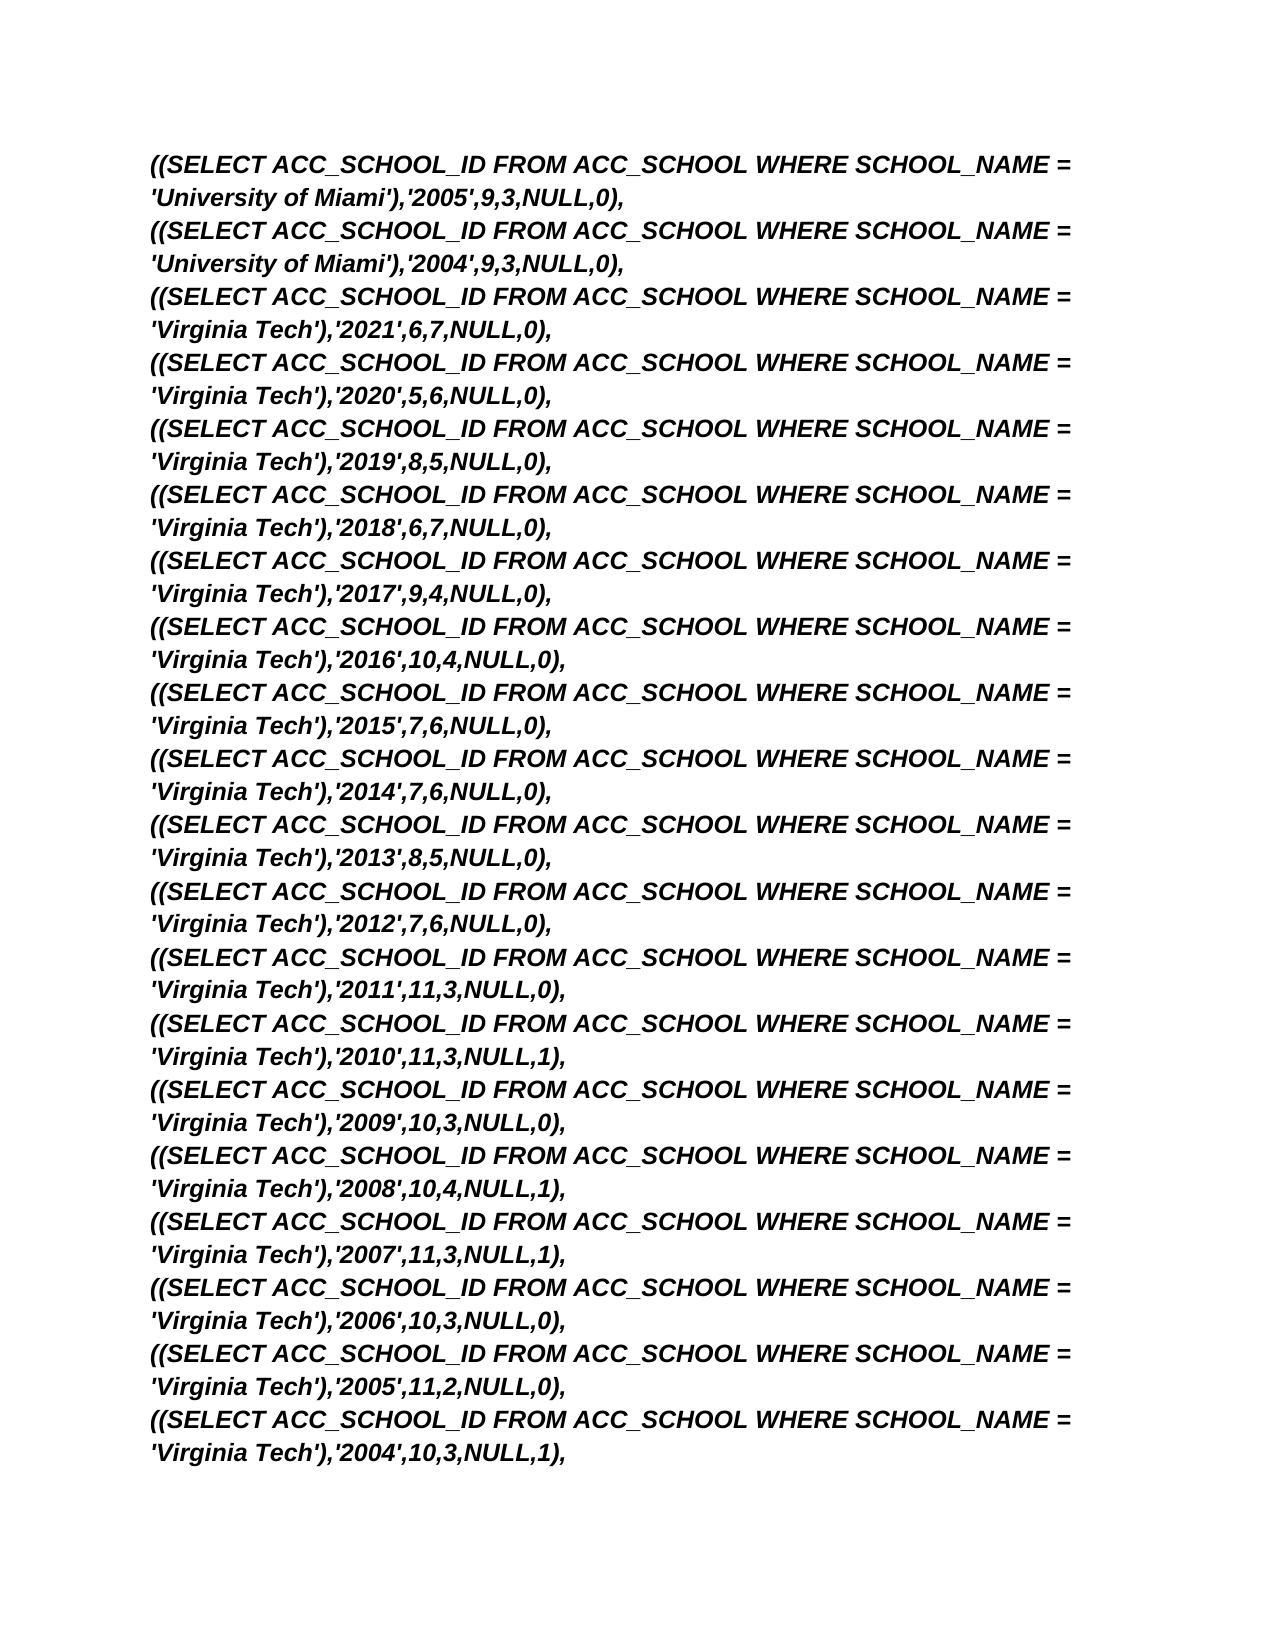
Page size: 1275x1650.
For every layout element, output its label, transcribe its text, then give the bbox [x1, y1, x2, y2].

text ((SELECT ACC_SCHOOL_ID FROM ACC_SCHOOL WHERE SCHOOL_NAME = 'Virginia Tech'),'2013',8,5,NULL,0), [150, 810, 1125, 872]
text ((SELECT ACC_SCHOOL_ID FROM ACC_SCHOOL WHERE SCHOOL_NAME = 'Virginia Tech'),'2020',5,6,NULL,0), [150, 348, 1125, 410]
text ((SELECT ACC_SCHOOL_ID FROM ACC_SCHOOL WHERE SCHOOL_NAME = 'Virginia Tech'),'2019',8,5,NULL,0), [150, 414, 1125, 476]
text ((SELECT ACC_SCHOOL_ID FROM ACC_SCHOOL WHERE SCHOOL_NAME = 'University of Miami'),'2004',9,3,NULL,0), [150, 216, 1125, 278]
text ((SELECT ACC_SCHOOL_ID FROM ACC_SCHOOL WHERE SCHOOL_NAME = 'Virginia Tech'),'2005',11,2,NULL,0), [150, 1339, 1125, 1401]
text ((SELECT ACC_SCHOOL_ID FROM ACC_SCHOOL WHERE SCHOOL_NAME = 'Virginia Tech'),'2015',7,6,NULL,0), [150, 678, 1125, 740]
text ((SELECT ACC_SCHOOL_ID FROM ACC_SCHOOL WHERE SCHOOL_NAME = 'Virginia Tech'),'2018',6,7,NULL,0), [150, 480, 1125, 542]
text ((SELECT ACC_SCHOOL_ID FROM ACC_SCHOOL WHERE SCHOOL_NAME = 'Virginia Tech'),'2014',7,6,NULL,0), [150, 744, 1125, 806]
text ((SELECT ACC_SCHOOL_ID FROM ACC_SCHOOL WHERE SCHOOL_NAME = 'Virginia Tech'),'2012',7,6,NULL,0), [150, 876, 1125, 938]
text ((SELECT ACC_SCHOOL_ID FROM ACC_SCHOOL WHERE SCHOOL_NAME = 'Virginia Tech'),'2021',6,7,NULL,0), [150, 282, 1125, 344]
text ((SELECT ACC_SCHOOL_ID FROM ACC_SCHOOL WHERE SCHOOL_NAME = 'Virginia Tech'),'2017',9,4,NULL,0), [150, 546, 1125, 608]
text ((SELECT ACC_SCHOOL_ID FROM ACC_SCHOOL WHERE SCHOOL_NAME = 'Virginia Tech'),'2004',10,3,NULL,1), [150, 1405, 1125, 1467]
text ((SELECT ACC_SCHOOL_ID FROM ACC_SCHOOL WHERE SCHOOL_NAME = 'Virginia Tech'),'2016',10,4,NULL,0), [150, 612, 1125, 674]
text ((SELECT ACC_SCHOOL_ID FROM ACC_SCHOOL WHERE SCHOOL_NAME = 'Virginia Tech'),'2007',11,3,NULL,1), [150, 1207, 1125, 1268]
text ((SELECT ACC_SCHOOL_ID FROM ACC_SCHOOL WHERE SCHOOL_NAME = 'Virginia Tech'),'2008',10,4,NULL,1), [150, 1141, 1125, 1202]
text ((SELECT ACC_SCHOOL_ID FROM ACC_SCHOOL WHERE SCHOOL_NAME = 'University of Miami'),'2005',9,3,NULL,0), [150, 150, 1125, 212]
text ((SELECT ACC_SCHOOL_ID FROM ACC_SCHOOL WHERE SCHOOL_NAME = 'Virginia Tech'),'2006',10,3,NULL,0), [150, 1273, 1125, 1334]
text ((SELECT ACC_SCHOOL_ID FROM ACC_SCHOOL WHERE SCHOOL_NAME = 'Virginia Tech'),'2010',11,3,NULL,1), [150, 1008, 1125, 1070]
text ((SELECT ACC_SCHOOL_ID FROM ACC_SCHOOL WHERE SCHOOL_NAME = 'Virginia Tech'),'2011',11,3,NULL,0), [150, 942, 1125, 1004]
text ((SELECT ACC_SCHOOL_ID FROM ACC_SCHOOL WHERE SCHOOL_NAME = 'Virginia Tech'),'2009',10,3,NULL,0), [150, 1074, 1125, 1136]
